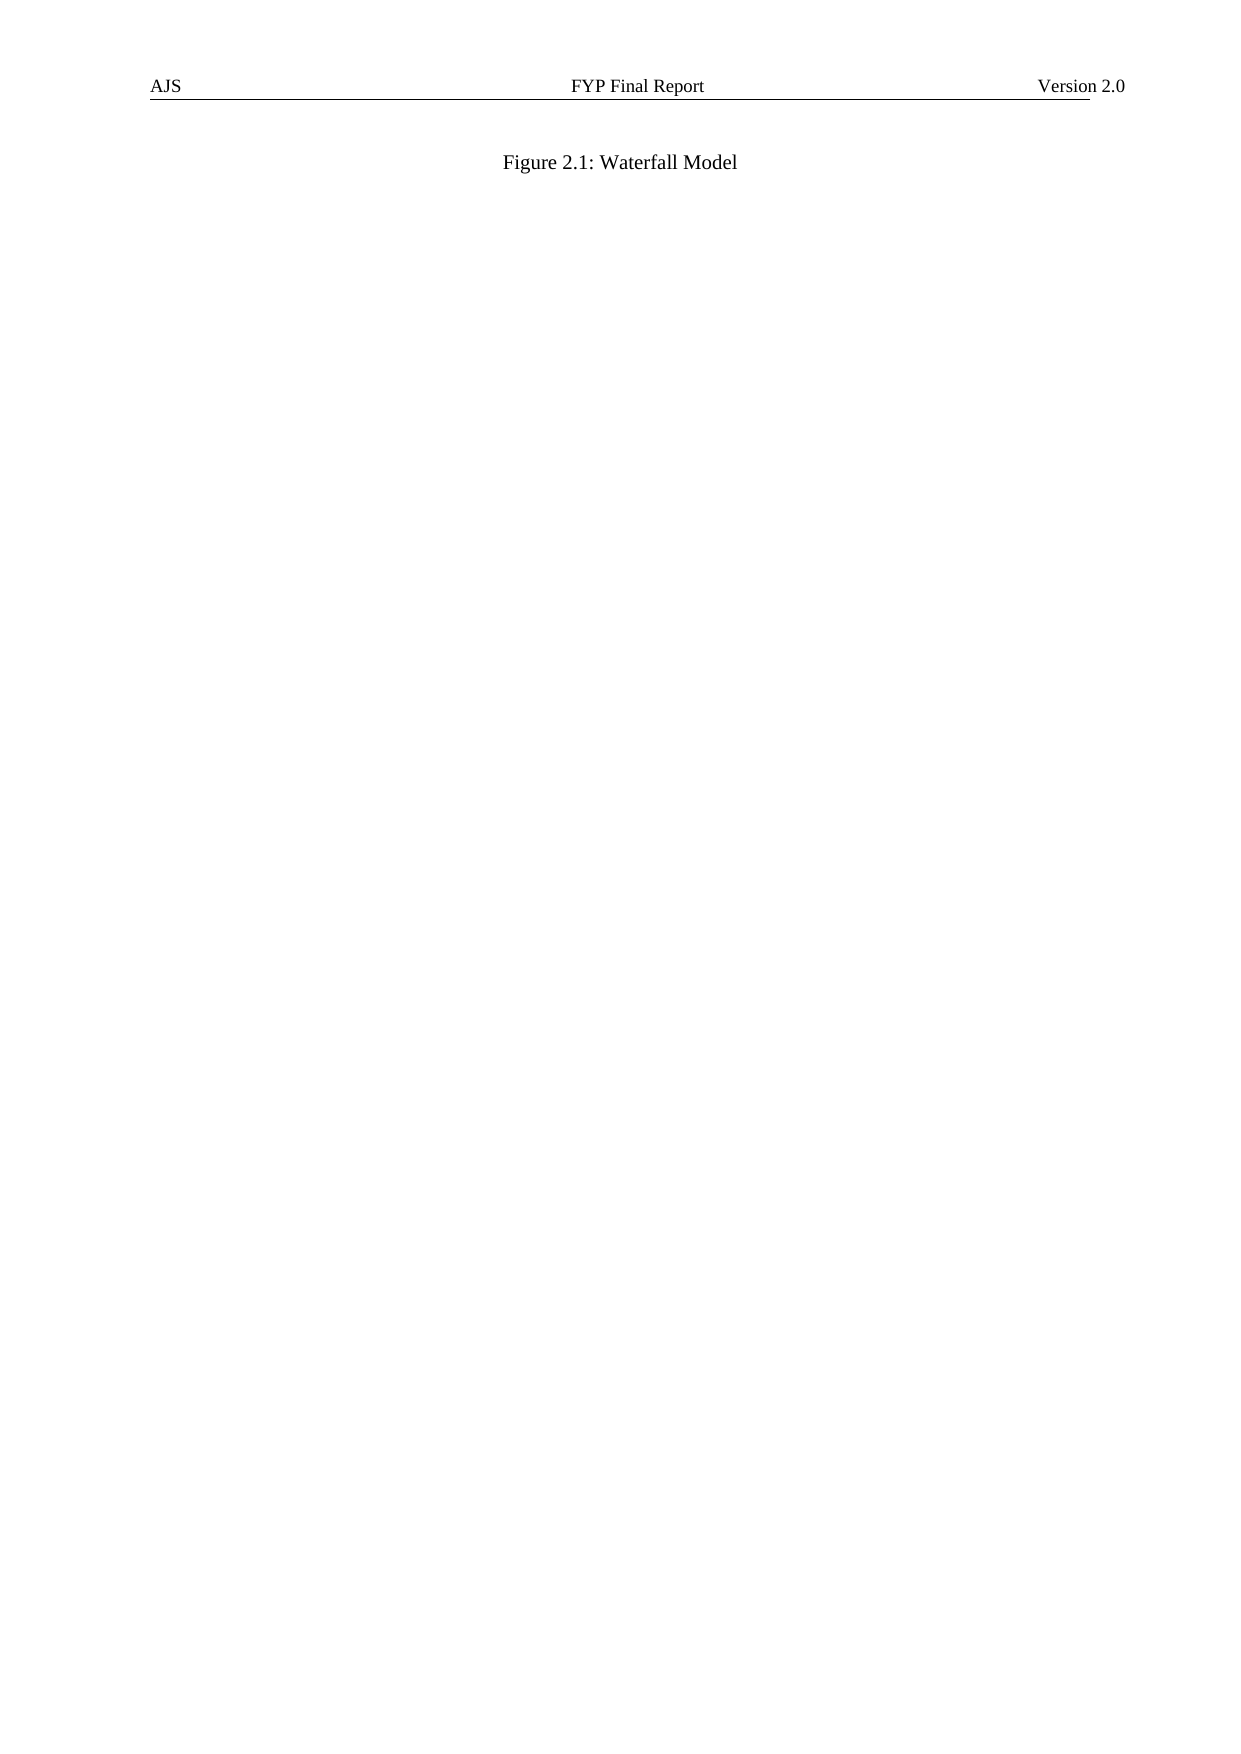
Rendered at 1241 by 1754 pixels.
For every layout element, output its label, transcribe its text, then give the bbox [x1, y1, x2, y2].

text Figure 2.1: Waterfall Model [150, 150, 1090, 174]
